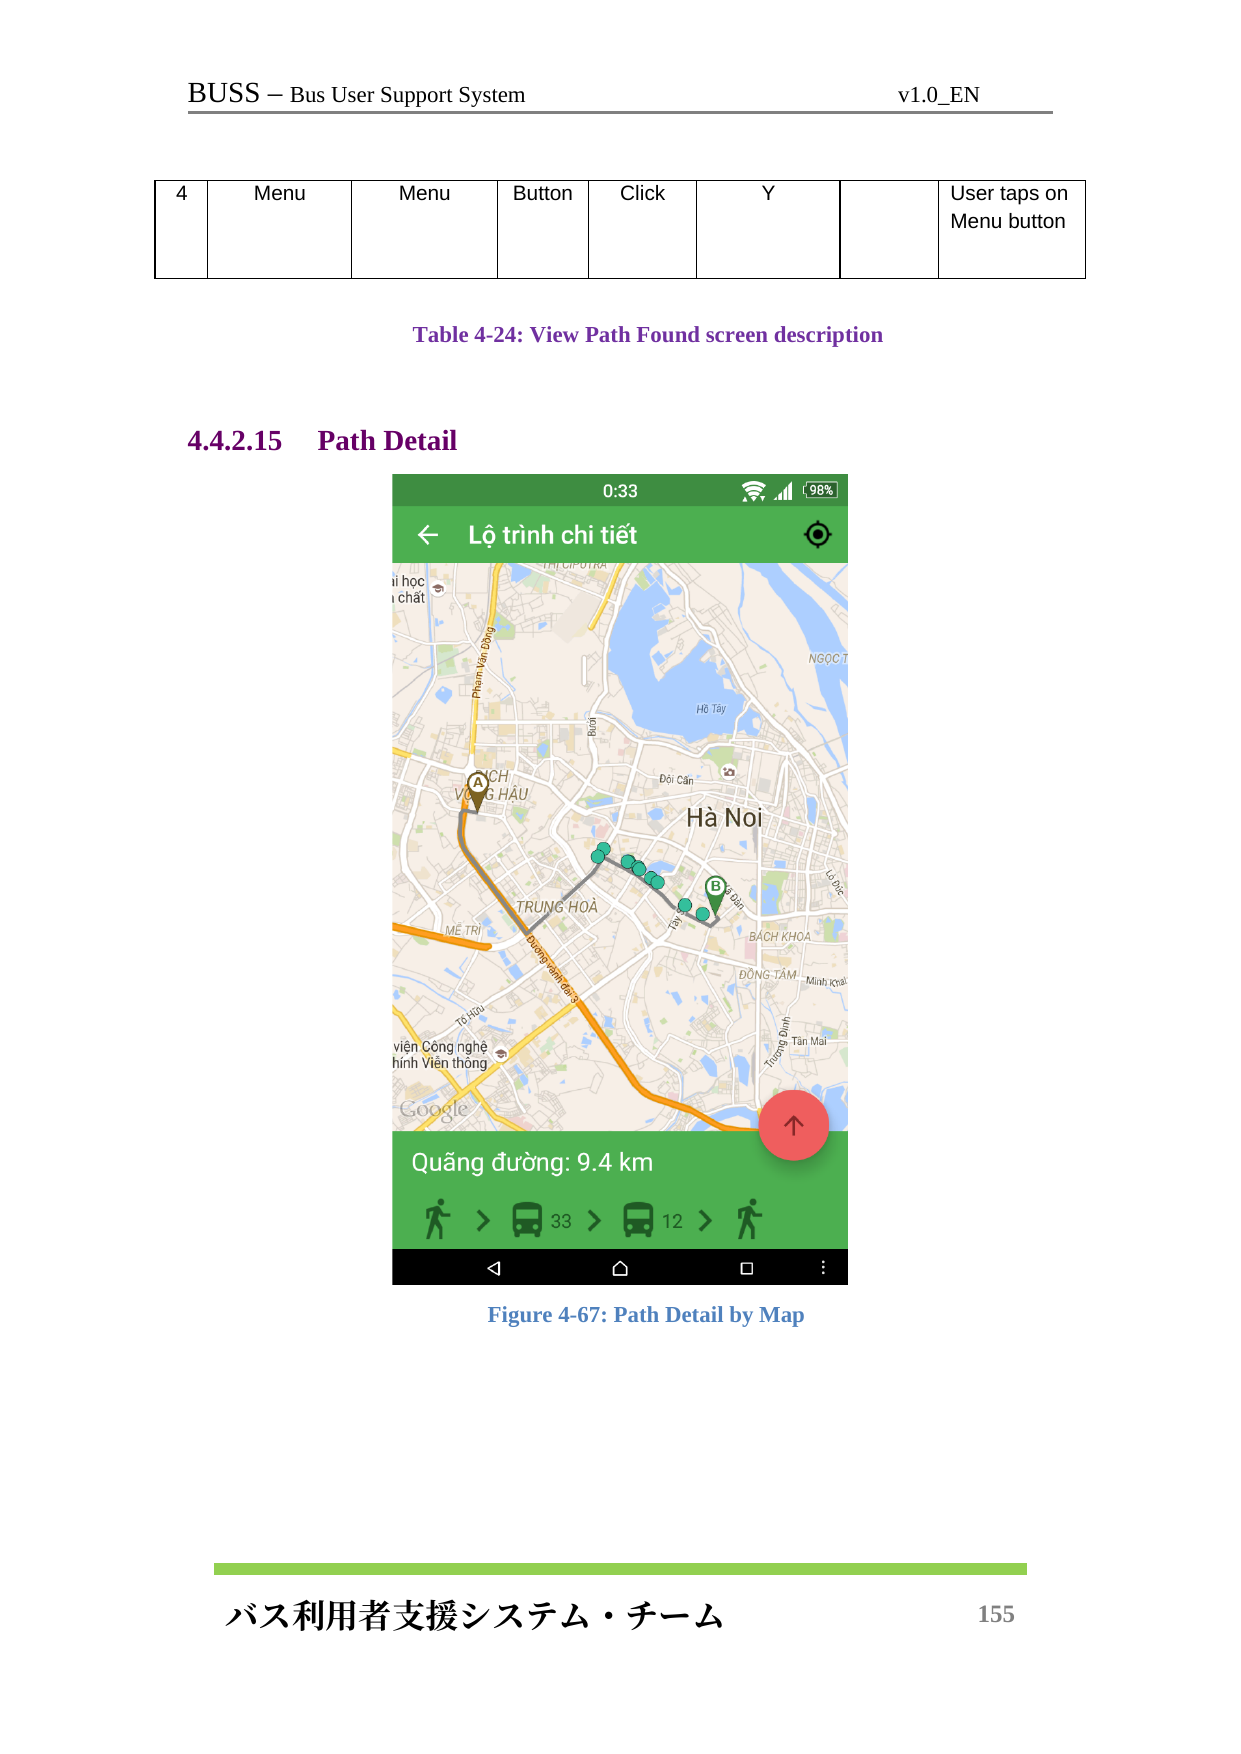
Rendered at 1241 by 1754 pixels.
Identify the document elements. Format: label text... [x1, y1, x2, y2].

picture [392, 474, 848, 1285]
subtitle Path Detail [187, 423, 1053, 457]
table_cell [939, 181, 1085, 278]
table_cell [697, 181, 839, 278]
text Table 4-24: View Path Found screen description [337, 321, 1053, 348]
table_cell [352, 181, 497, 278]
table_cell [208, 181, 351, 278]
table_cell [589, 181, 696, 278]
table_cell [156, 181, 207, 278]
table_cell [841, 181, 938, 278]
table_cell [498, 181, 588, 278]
text Figure 4-67: Path Detail by Map [187, 1301, 1053, 1327]
